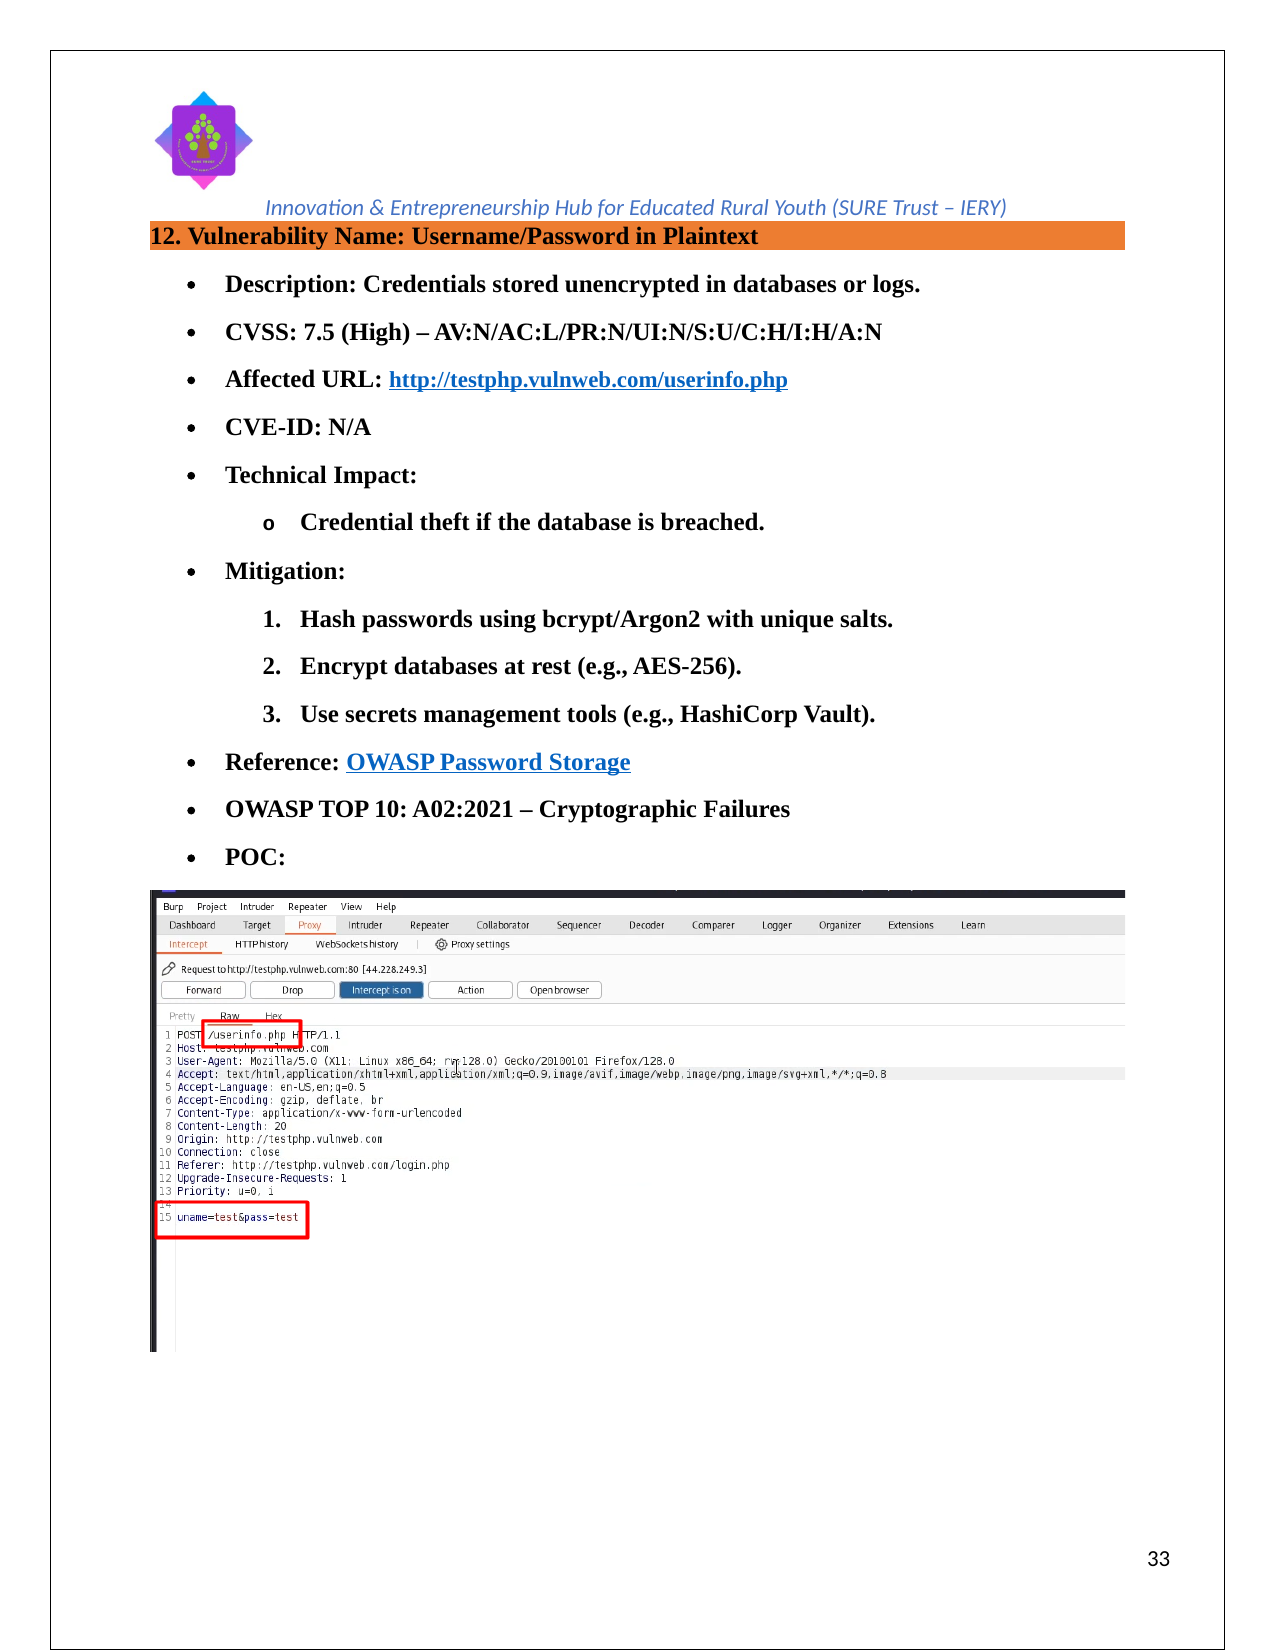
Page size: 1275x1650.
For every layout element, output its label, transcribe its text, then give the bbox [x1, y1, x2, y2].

picture [150, 88, 255, 194]
picture [150, 890, 1125, 1352]
list Hash passwords using bcrypt/Argon2 with unique salts. [262, 604, 1125, 632]
list CVSS: 7.5 (High) – AV:N/AC:L/PR:N/UI:N/S:U/C:H/I:H/A:N [187, 317, 1125, 345]
list Encrypt databases at rest (e.g., AES-256). [262, 651, 1125, 680]
list Credential theft if the database is breached. [262, 507, 1125, 537]
list Technical Impact: [187, 460, 1125, 488]
list Mitigation: [187, 556, 1125, 585]
list Reference: OWASP Password Storage [187, 747, 1125, 776]
list Affected URL: http://testphp.vulnweb.com/userinfo.php [187, 364, 1125, 393]
list Description: Credentials stored unencrypted in databases or logs. [187, 269, 1125, 298]
list CVE-ID: N/A [187, 412, 1125, 441]
list Use secrets management tools (e.g., HashiCorp Vault). [262, 699, 1125, 728]
list OWASP TOP 10: A02:2021 – Cryptographic Failures [187, 794, 1125, 823]
list Vulnerability Name: Username/Password in Plaintext [150, 221, 1125, 250]
list POC: [187, 842, 1125, 871]
